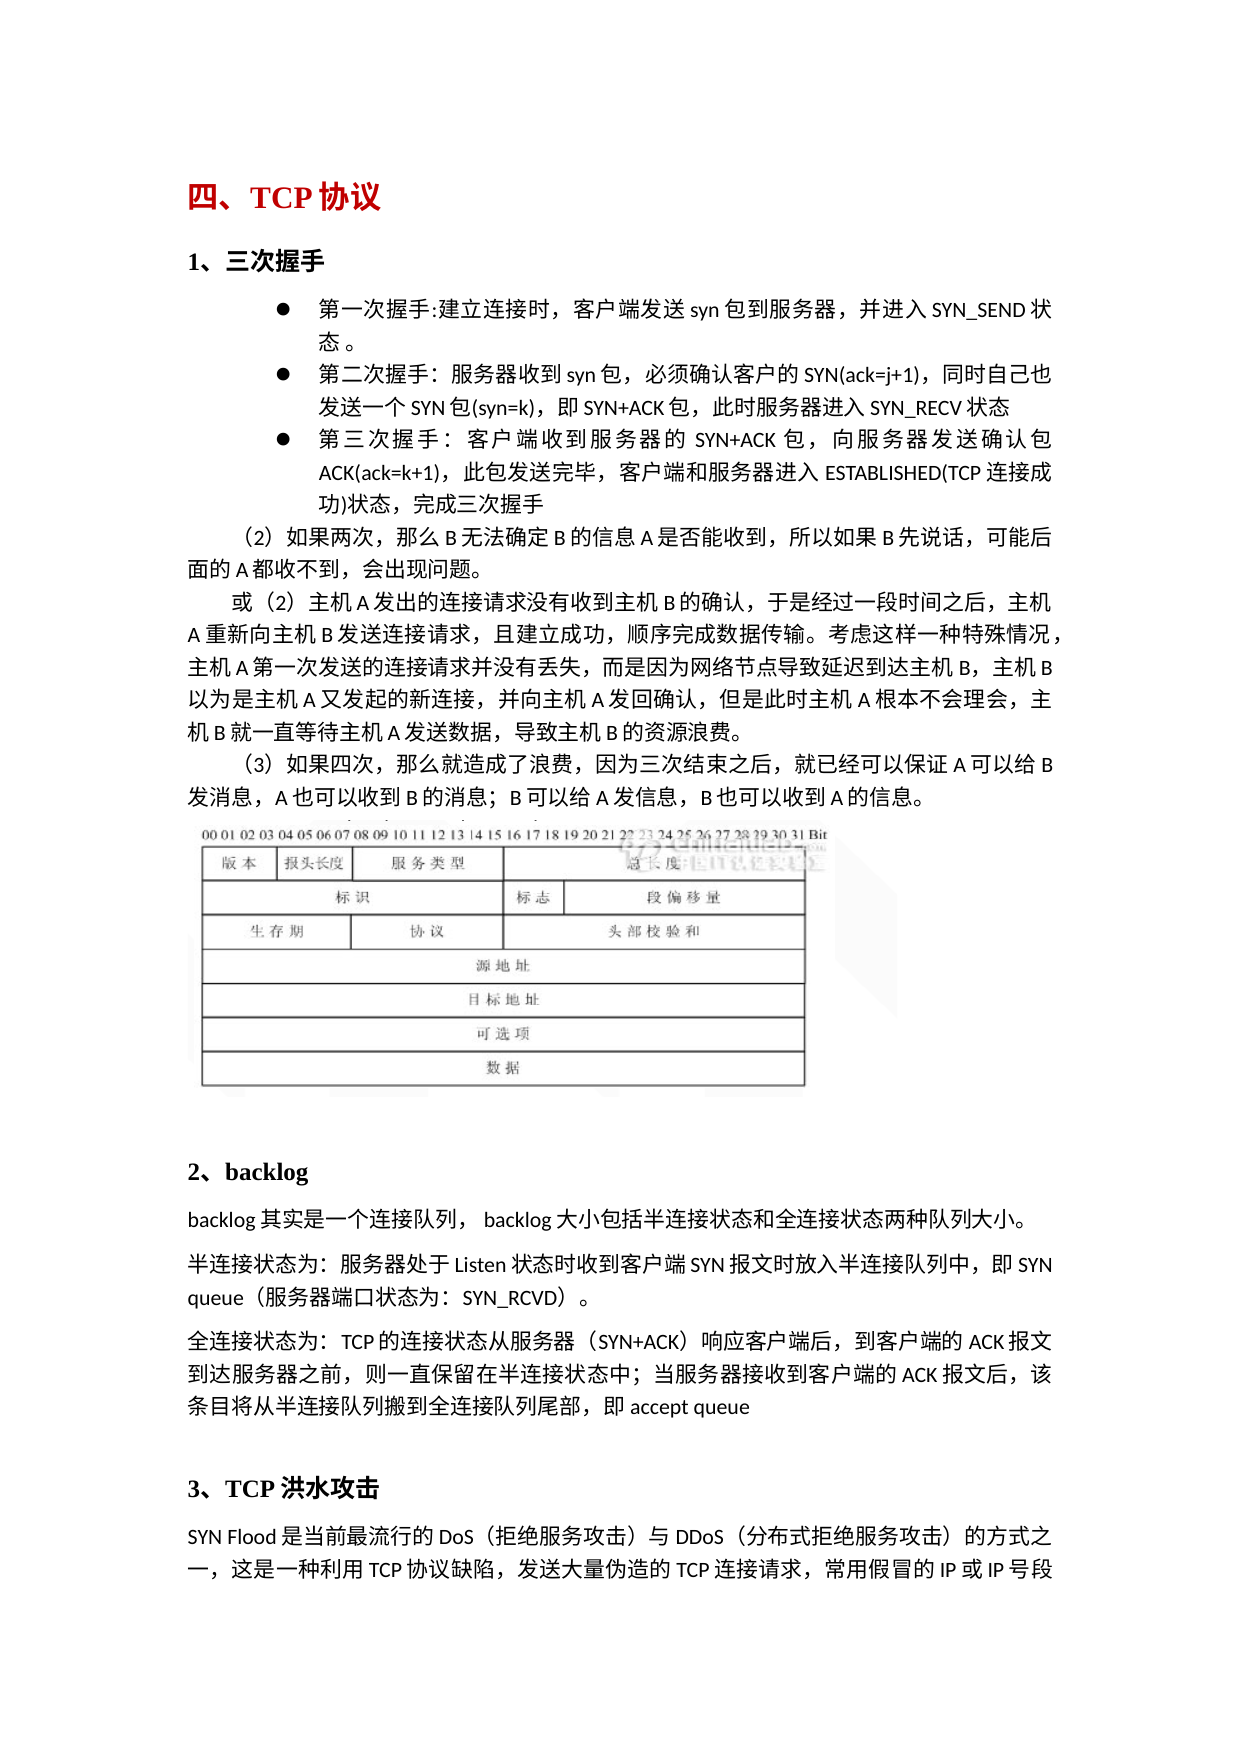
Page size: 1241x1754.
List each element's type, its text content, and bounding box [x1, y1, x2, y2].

text backlog其实是一个连接队列， backlog大小包括半连接状态和全连接状态两种队列大小。 [187, 1202, 1053, 1234]
list 第三次握手：客户端收到服务器的SYN+ACK包，向服务器发送确认包ACK(ack=k+1)，此包发送完毕，客户端和服务器进入ESTABLISHED(TCP连接成功)状态，完成三次握手 [275, 422, 1053, 519]
subtitle 四、TCP协议 [187, 162, 1053, 227]
list 第二次握手：服务器收到syn包，必须确认客户的SYN(ack=j+1)，同时自己也发送一个SYN包(syn=k)，即SYN+ACK包，此时服务器进入SYN_RECV状态 [275, 357, 1053, 422]
list 如果四次，那么就造成了浪费，因为三次结束之后，就已经可以保证A可以给B发消息，A也可以收到B的消息；B可以给A发信息，B也可以收到A的信息。 [187, 747, 1053, 812]
picture [187, 820, 898, 1097]
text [187, 1519, 1053, 1584]
text （2）如果两次，那么B无法确定B的信息A是否能收到，所以如果B先说话，可能后面的A都收不到，会出现问题。 [187, 519, 1053, 584]
subtitle 2、backlog [187, 1137, 1053, 1202]
subtitle 3、TCP洪水攻击 [187, 1454, 1053, 1519]
subtitle 1、三次握手 [187, 227, 1053, 292]
text 半连接状态为：服务器处于Listen状态时收到客户端SYN报文时放入半连接队列中，即SYN queue（服务器端口状态为：SYN_RCVD）。 [187, 1247, 1053, 1312]
subtitle 全连接状态为：TCP的连接状态从服务器（SYN+ACK）响应客户端后，到客户端的ACK报文到达服务器之前，则一直保留在半连接状态中；当服务器接收到客户端的ACK报文后，该条目将从半连接队列搬到全连接队列尾部，即 accept queue [187, 1324, 1053, 1421]
list 第一次握手:建立连接时，客户端发送syn包到服务器，并进入SYN_SEND状态 。 [275, 292, 1053, 357]
text 或（2）主机A发出的连接请求没有收到主机B的确认，于是经过一段时间之后，主机A重新向主机B发送连接请求，且建立成功，顺序完成数据传输。考虑这样一种特殊情况，主机A第一次发送的连接请求并没有丢失，而是因为网络节点导致延迟到达主机B，主机B以为是主机A又发起的新连接，并向主机A发回确认，但是此时主机A根本不会理会，主机B就一直等待主机A发送数据，导致主机B的资源浪费。 [187, 584, 1053, 747]
